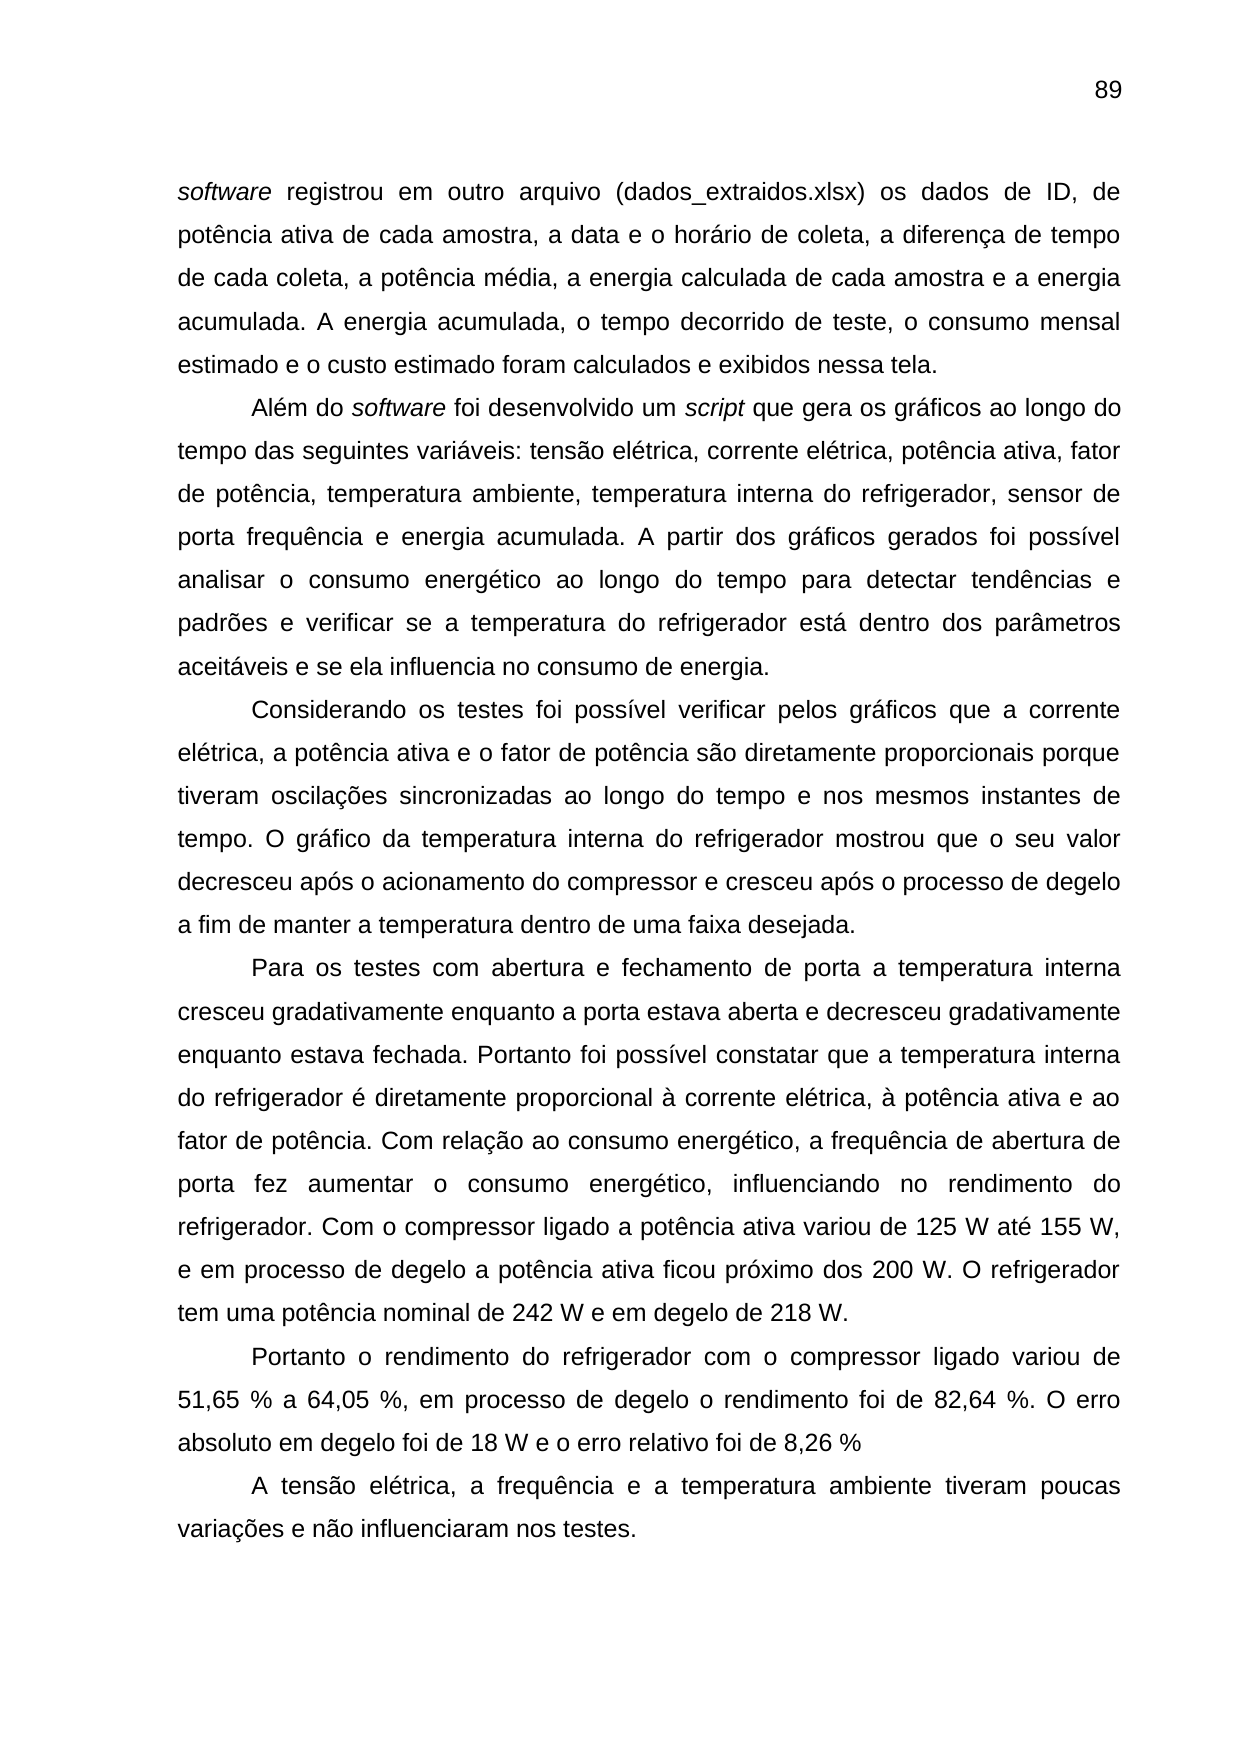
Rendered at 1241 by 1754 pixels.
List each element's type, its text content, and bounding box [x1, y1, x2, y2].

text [177, 177, 1122, 378]
text Para os testes com abertura e fechamento de porta a temperatura interna cresceu gradativamente enquanto a porta estava aberta e decresceu gradativamente enquanto estava fechada. Portanto foi possível constatar que a temperatura interna do refrigerador é diretamente proporcional à corrente elétrica, à potência ativa e ao fator de potência. Com relação ao consumo energético, a frequência de abertura de porta fez aumentar o consumo energético, influenciando no rendimento do refrigerador. Com o compressor ligado a potência ativa variou de 125 W até 155 W, e em processo de degelo a potência ativa ficou próximo dos 200 W. O refrigerador tem uma potência nominal de 242 W e em degelo de 218 W. [177, 953, 1122, 1327]
text Portanto o rendimento do refrigerador com o compressor ligado variou de 51,65 % a 64,05 %, em processo de degelo o rendimento foi de 82,64 %. O erro absoluto em degelo foi de 18 W e o erro relativo foi de 8,26 % [177, 1342, 1122, 1457]
text Além do software foi desenvolvido um script que gera os gráficos ao longo do tempo das seguintes variáveis: tensão elétrica, corrente elétrica, potência ativa, fator de potência, temperatura ambiente, temperatura interna do refrigerador, sensor de porta frequência e energia acumulada. A partir dos gráficos gerados foi possível analisar o consumo energético ao longo do tempo para detectar tendências e padrões e verificar se a temperatura do refrigerador está dentro dos parâmetros aceitáveis e se ela influencia no consumo de energia. [177, 393, 1122, 680]
text Considerando os testes foi possível verificar pelos gráficos que a corrente elétrica, a potência ativa e o fator de potência são diretamente proporcionais porque tiveram oscilações sincronizadas ao longo do tempo e nos mesmos instantes de tempo. O gráfico da temperatura interna do refrigerador mostrou que o seu valor decresceu após o acionamento do compressor e cresceu após o processo de degelo a fim de manter a temperatura dentro de uma faixa desejada. [177, 695, 1122, 939]
text A tensão elétrica, a frequência e a temperatura ambiente tiveram poucas variações e não influenciaram nos testes. [177, 1471, 1122, 1543]
